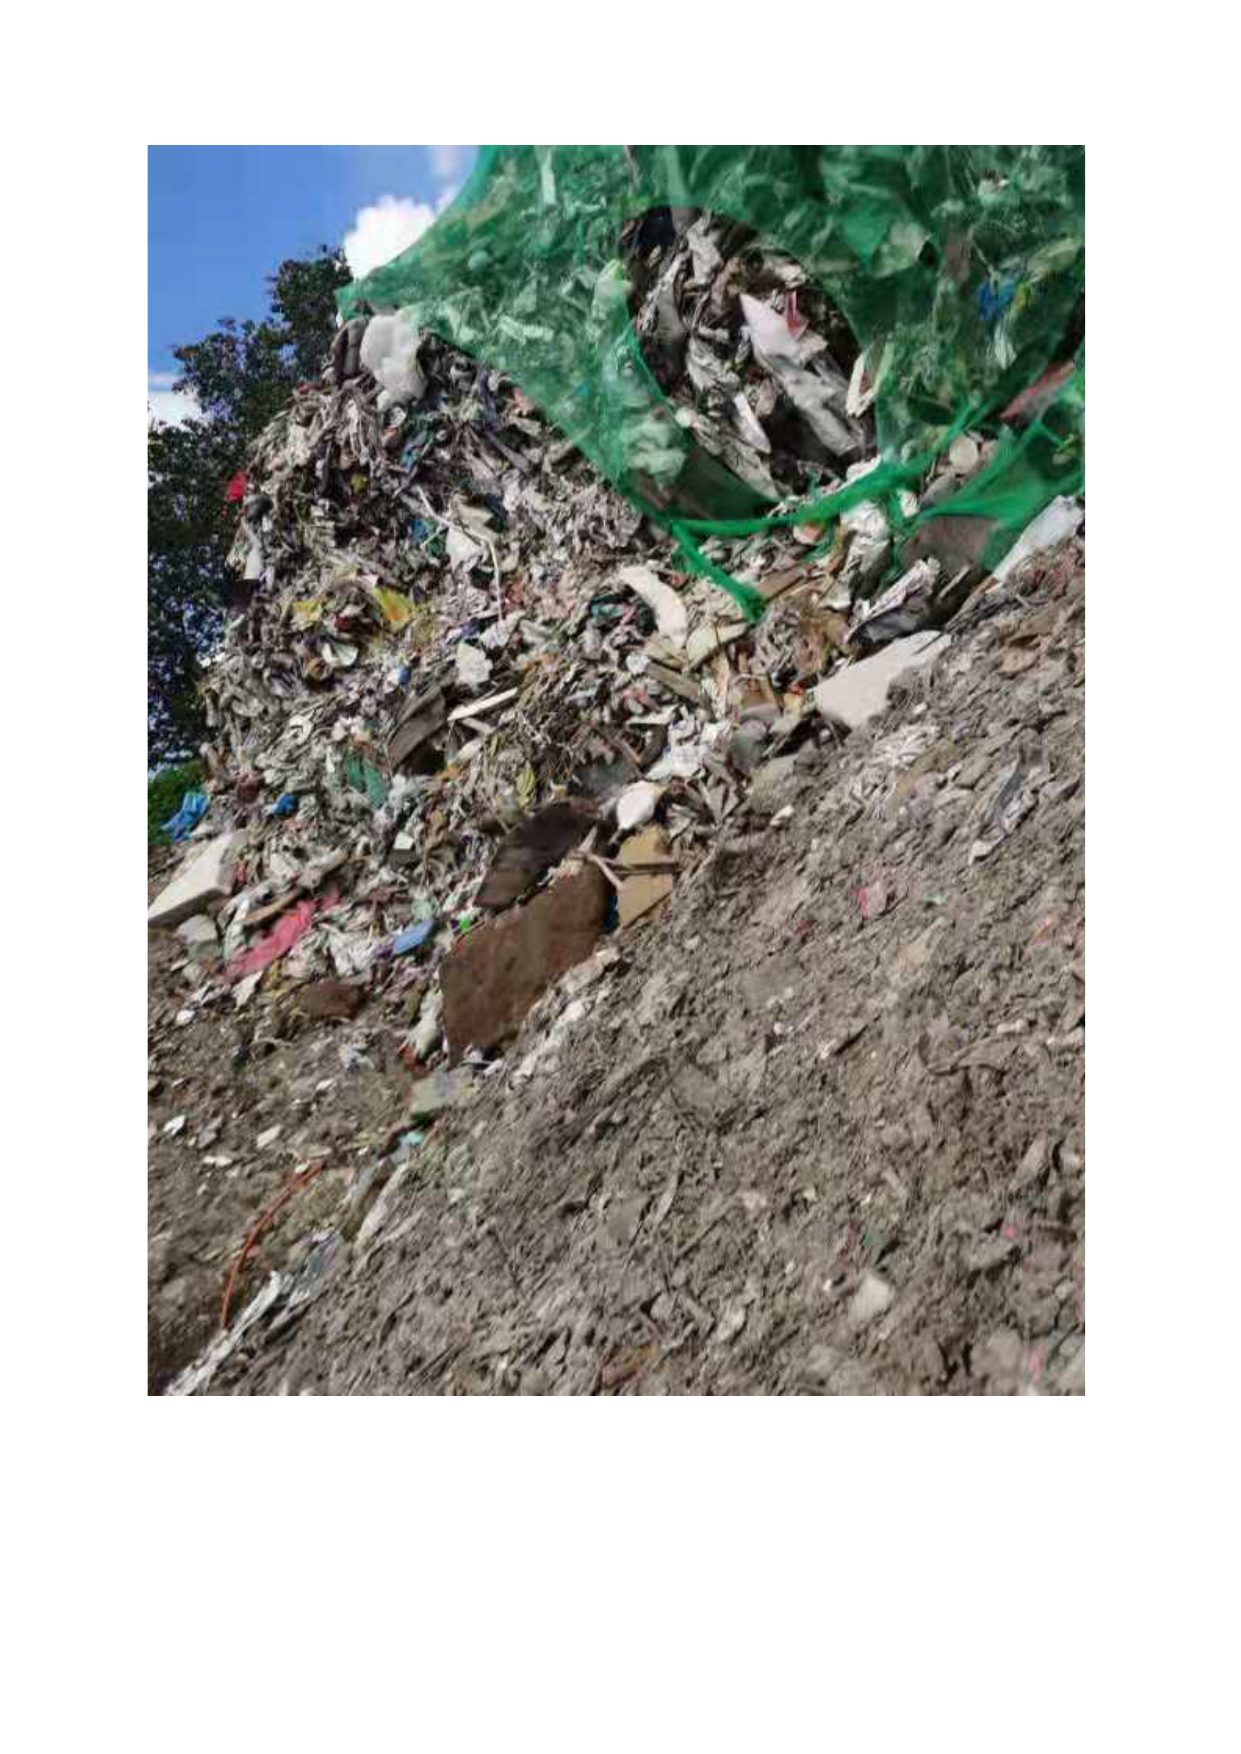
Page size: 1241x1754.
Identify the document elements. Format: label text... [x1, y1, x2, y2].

picture [147, 145, 1085, 1396]
